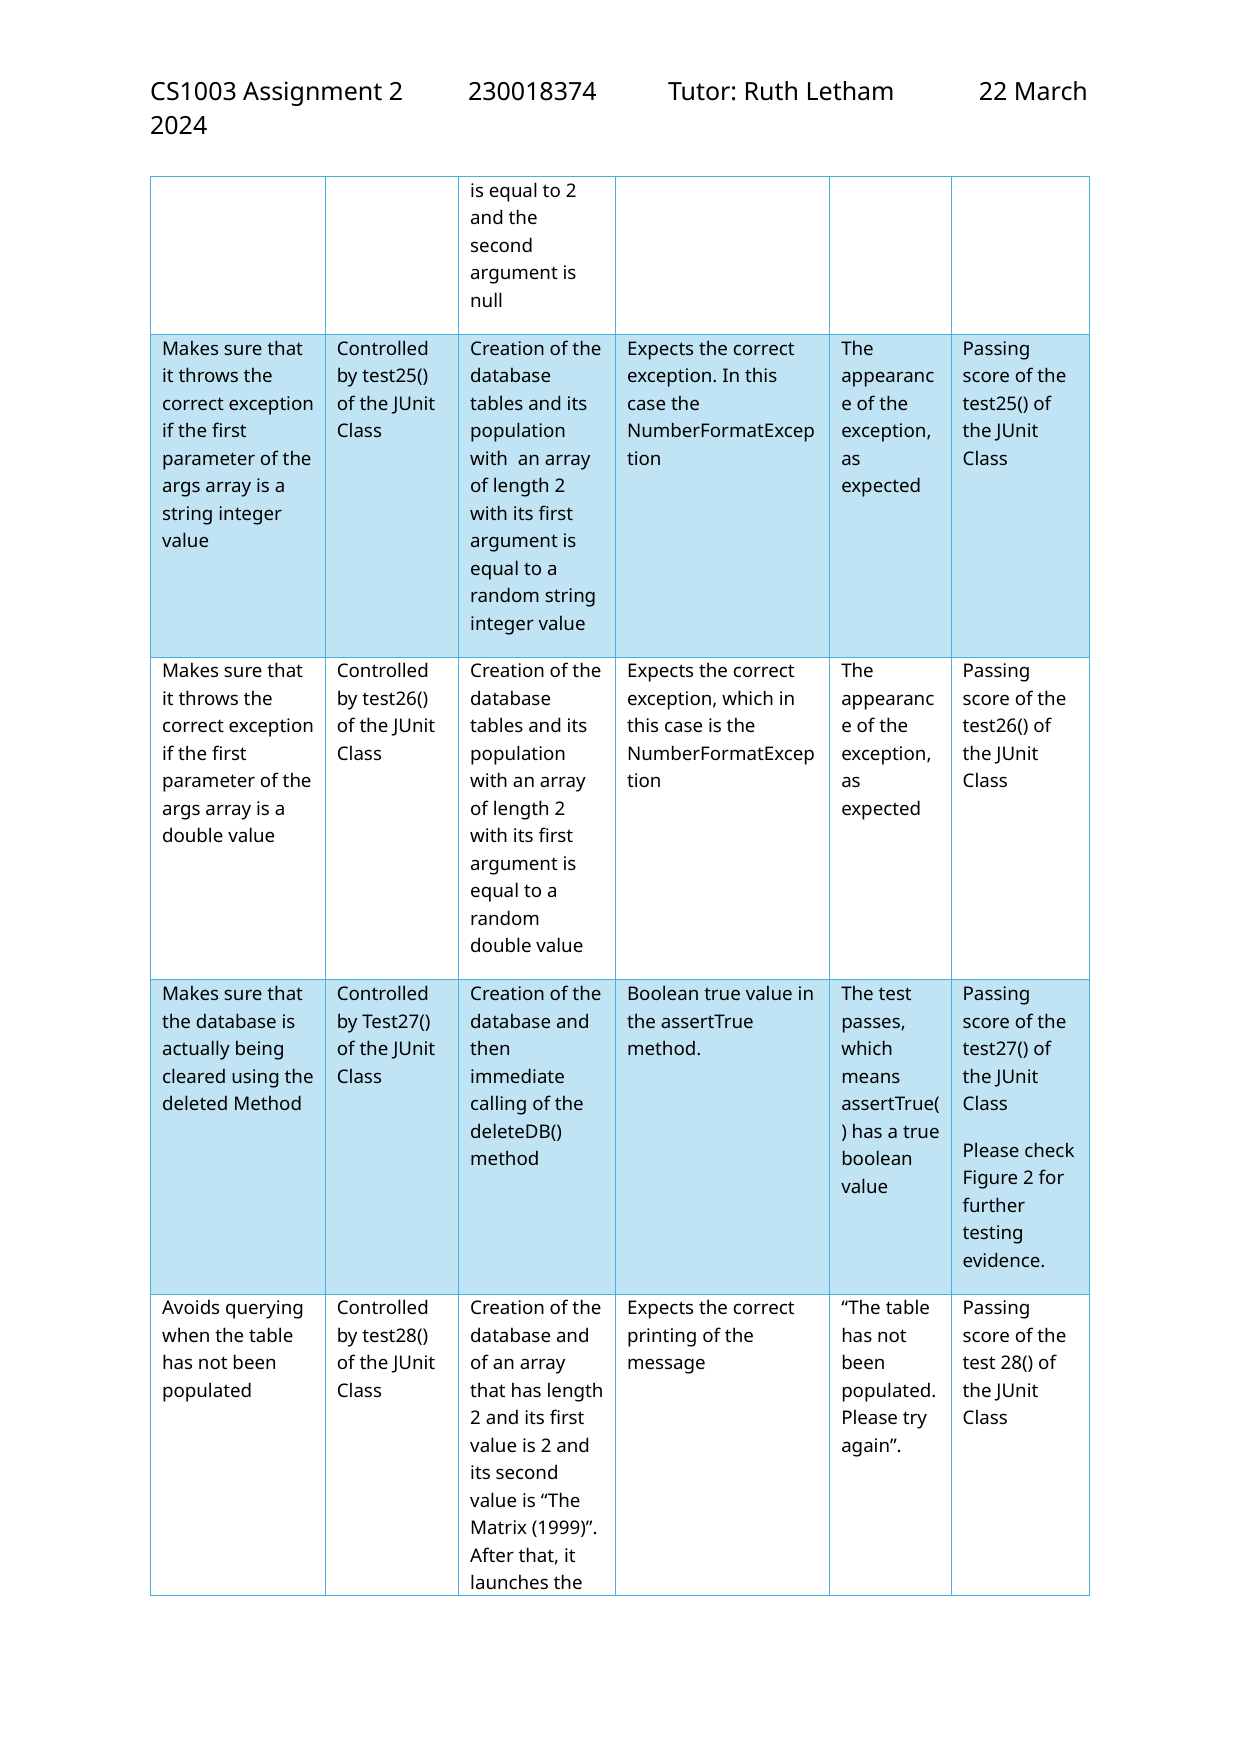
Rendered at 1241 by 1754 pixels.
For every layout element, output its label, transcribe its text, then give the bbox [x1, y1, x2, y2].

table_cell Creation of the database and then immediate calling of the deleteDB() method [459, 980, 615, 1294]
table_cell Expects the correct exception, which in this case is the NumberFormatException [616, 658, 829, 979]
table_cell Makes sure that it throws the correct exception if the first parameter of the args array is a double value [151, 658, 325, 979]
table_cell Controlled by Test27() of the JUnit Class [326, 980, 458, 1294]
table_cell Boolean true value in the assertTrue method. [616, 980, 829, 1294]
table_cell Creation of the database tables and its population with an array of length 2 with its first argument is equal to a random double value [459, 658, 615, 979]
table_cell Passing score of the test26() of the JUnit Class [952, 658, 1089, 979]
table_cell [151, 1295, 325, 1595]
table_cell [830, 177, 951, 334]
table_cell Makes sure that it throws the correct exception if the first parameter of the args array is a string integer value [151, 335, 325, 657]
table_cell Makes sure that the database is actually being cleared using the deleted Method [151, 980, 325, 1294]
table_cell Passing score of the test27() of the JUnit Class Please check Figure 2 for further testing evidence. [952, 980, 1089, 1294]
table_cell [459, 177, 615, 334]
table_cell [326, 177, 458, 334]
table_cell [151, 177, 325, 334]
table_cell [459, 1295, 615, 1595]
table_cell The appearance of the exception, as expected [830, 658, 951, 979]
table_cell Expects the correct exception. In this case the NumberFormatException [616, 335, 829, 657]
table_cell The appearance of the exception, as expected [830, 335, 951, 657]
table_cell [952, 1295, 1089, 1595]
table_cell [616, 1295, 829, 1595]
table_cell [830, 1295, 951, 1595]
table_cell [326, 1295, 458, 1595]
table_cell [952, 177, 1089, 334]
table_cell Creation of the database tables and its population with an array of length 2 with its first argument is equal to a random string integer value [459, 335, 615, 657]
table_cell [616, 177, 829, 334]
table_cell Controlled by test26() of the JUnit Class [326, 658, 458, 979]
table_cell Passing score of the test25() of the JUnit Class [952, 335, 1089, 657]
table_cell The test passes, which means assertTrue() has a true boolean value [830, 980, 951, 1294]
table_cell Controlled by test25() of the JUnit Class [326, 335, 458, 657]
